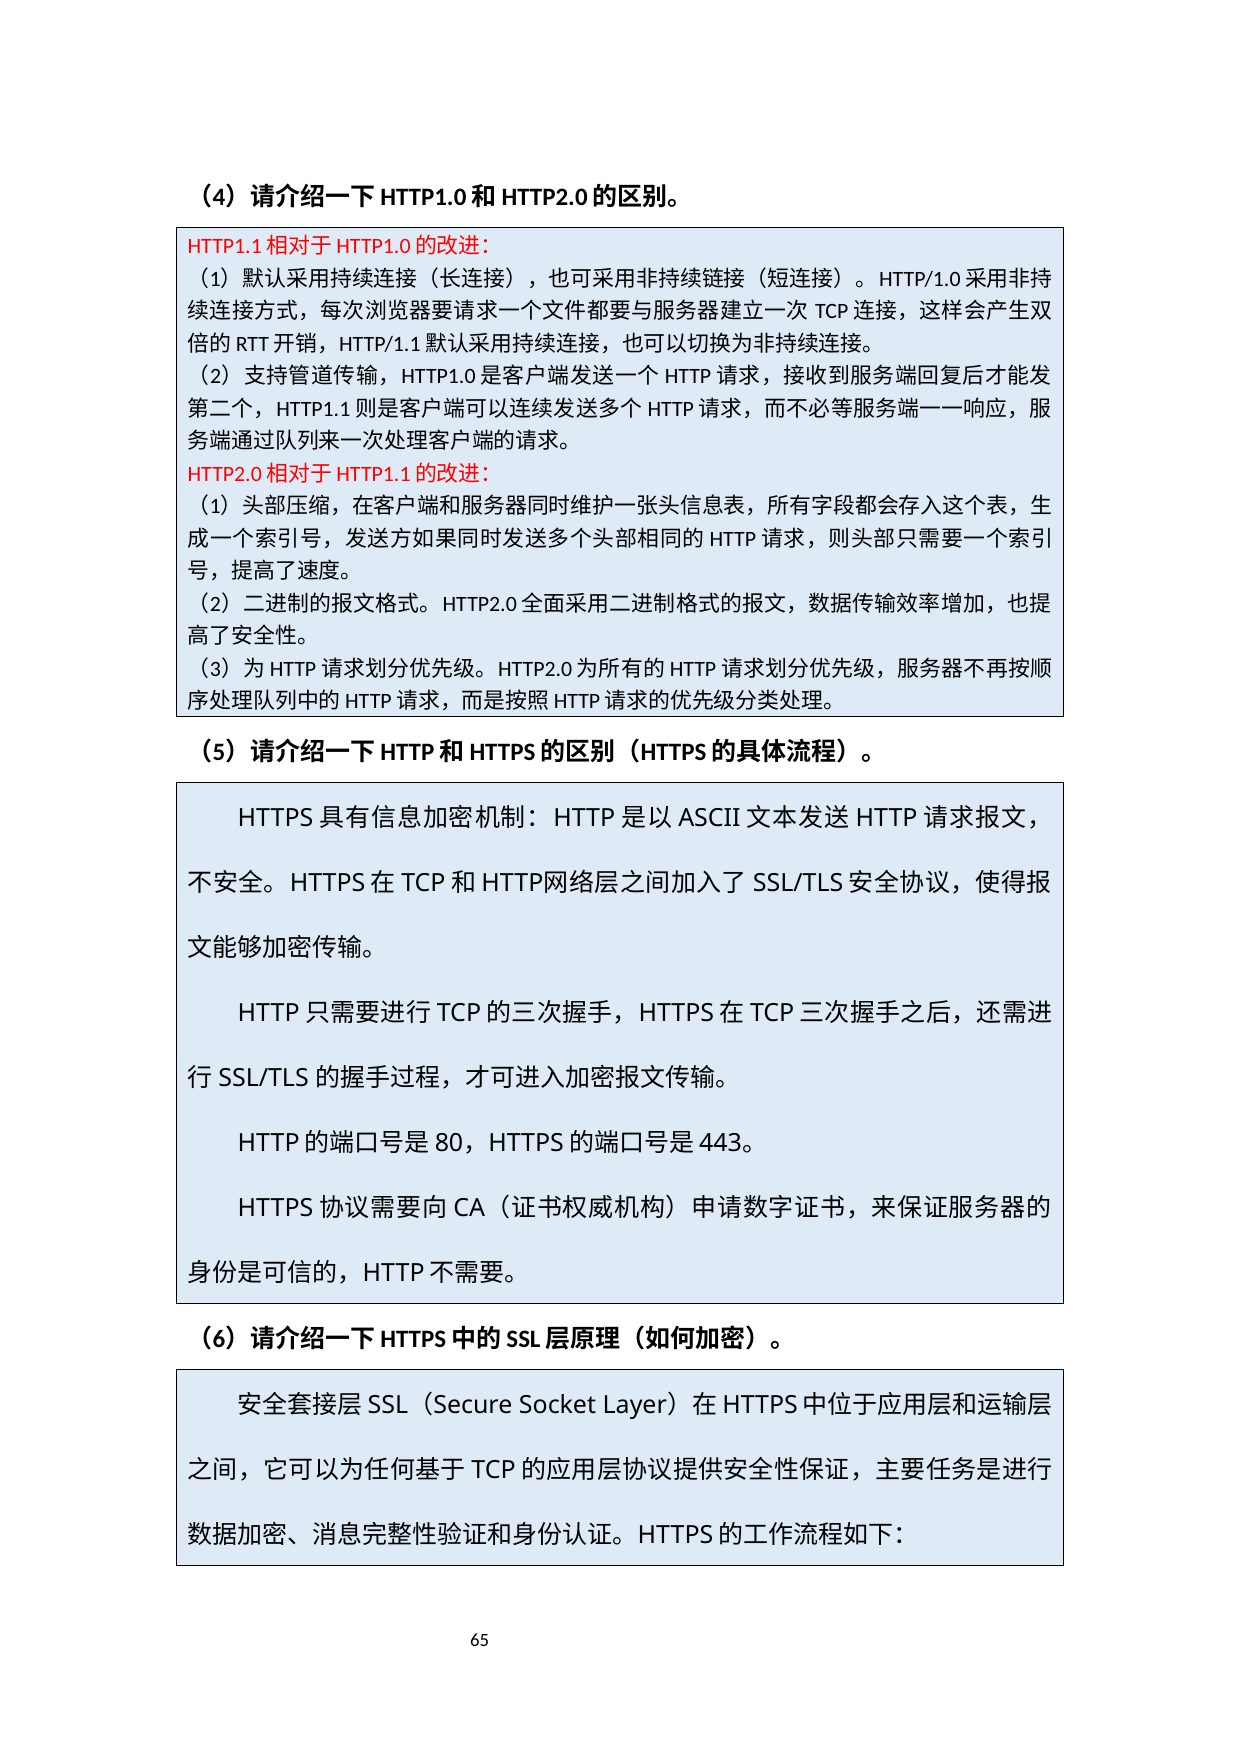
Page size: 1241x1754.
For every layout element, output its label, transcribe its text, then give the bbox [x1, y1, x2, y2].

list （6）请介绍一下HTTPS中的SSL层原理（如何加密）。 [187, 1304, 1053, 1369]
table_header HTTP1.1相对于HTTP1.0的改进： （1）默认采用持续连接（长连接），也可采用非持续链接（短连接）。HTTP/1.0采用非持续连接方式，每次浏览器要请求一个文件都要与服务器建立一次TCP连接，这样会产生双倍的RTT开销，HTTP/1.1默认采用持续连接，也可以切换为非持续连接。 （2）支持管道传输，HTTP1.0是客户端发送一个HTTP请求，接收到服务端回复后才能发第二个，HTTP1.1则是客户端可以连续发送多个HTTP请求，而不必等服务端一一响应，服务端通过队列来一次处理客户端的请求。 HTTP2.0相对于HTTP1.1的改进： （1）头部压缩，在客户端和服务器同时维护一张头信息表，所有字段都会存入这个表，生成一个索引号，发送方如果同时发送多个头部相同的HTTP请求，则头部只需要一个索引号，提高了速度。 （2）二进制的报文格式。HTTP2.0全面采用二进制格式的报文，数据传输效率增加，也提高了安全性。 （3）为HTTP请求划分优先级。HTTP2.0为所有的HTTP请求划分优先级，服务器不再按顺序处理队列中的HTTP请求，而是按照HTTP请求的优先级分类处理。 [177, 228, 1063, 716]
list （4）请介绍一下HTTP1.0和HTTP2.0的区别。 [187, 162, 1053, 227]
table_header HTTPS具有信息加密机制：HTTP是以ASCII文本发送HTTP请求报文，不安全。HTTPS在TCP和HTTP⽹络层之间加⼊了SSL/TLS安全协议，使得报⽂能够加密传输。 HTTP只需要进行TCP的三次握手，HTTPS在TCP三次握⼿之后，还需进⾏ SSL/TLS 的握⼿过程，才可进⼊加密报⽂传输。 HTTP的端⼝号是80，HTTPS的端⼝号是443。 HTTPS协议需要向CA（证书权威机构）申请数字证书，来保证服务器的身份是可信的，HTTP不需要。 [177, 783, 1063, 1303]
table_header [177, 1370, 1063, 1565]
list （5）请介绍一下HTTP和HTTPS的区别（HTTPS的具体流程）。 [187, 717, 1053, 782]
